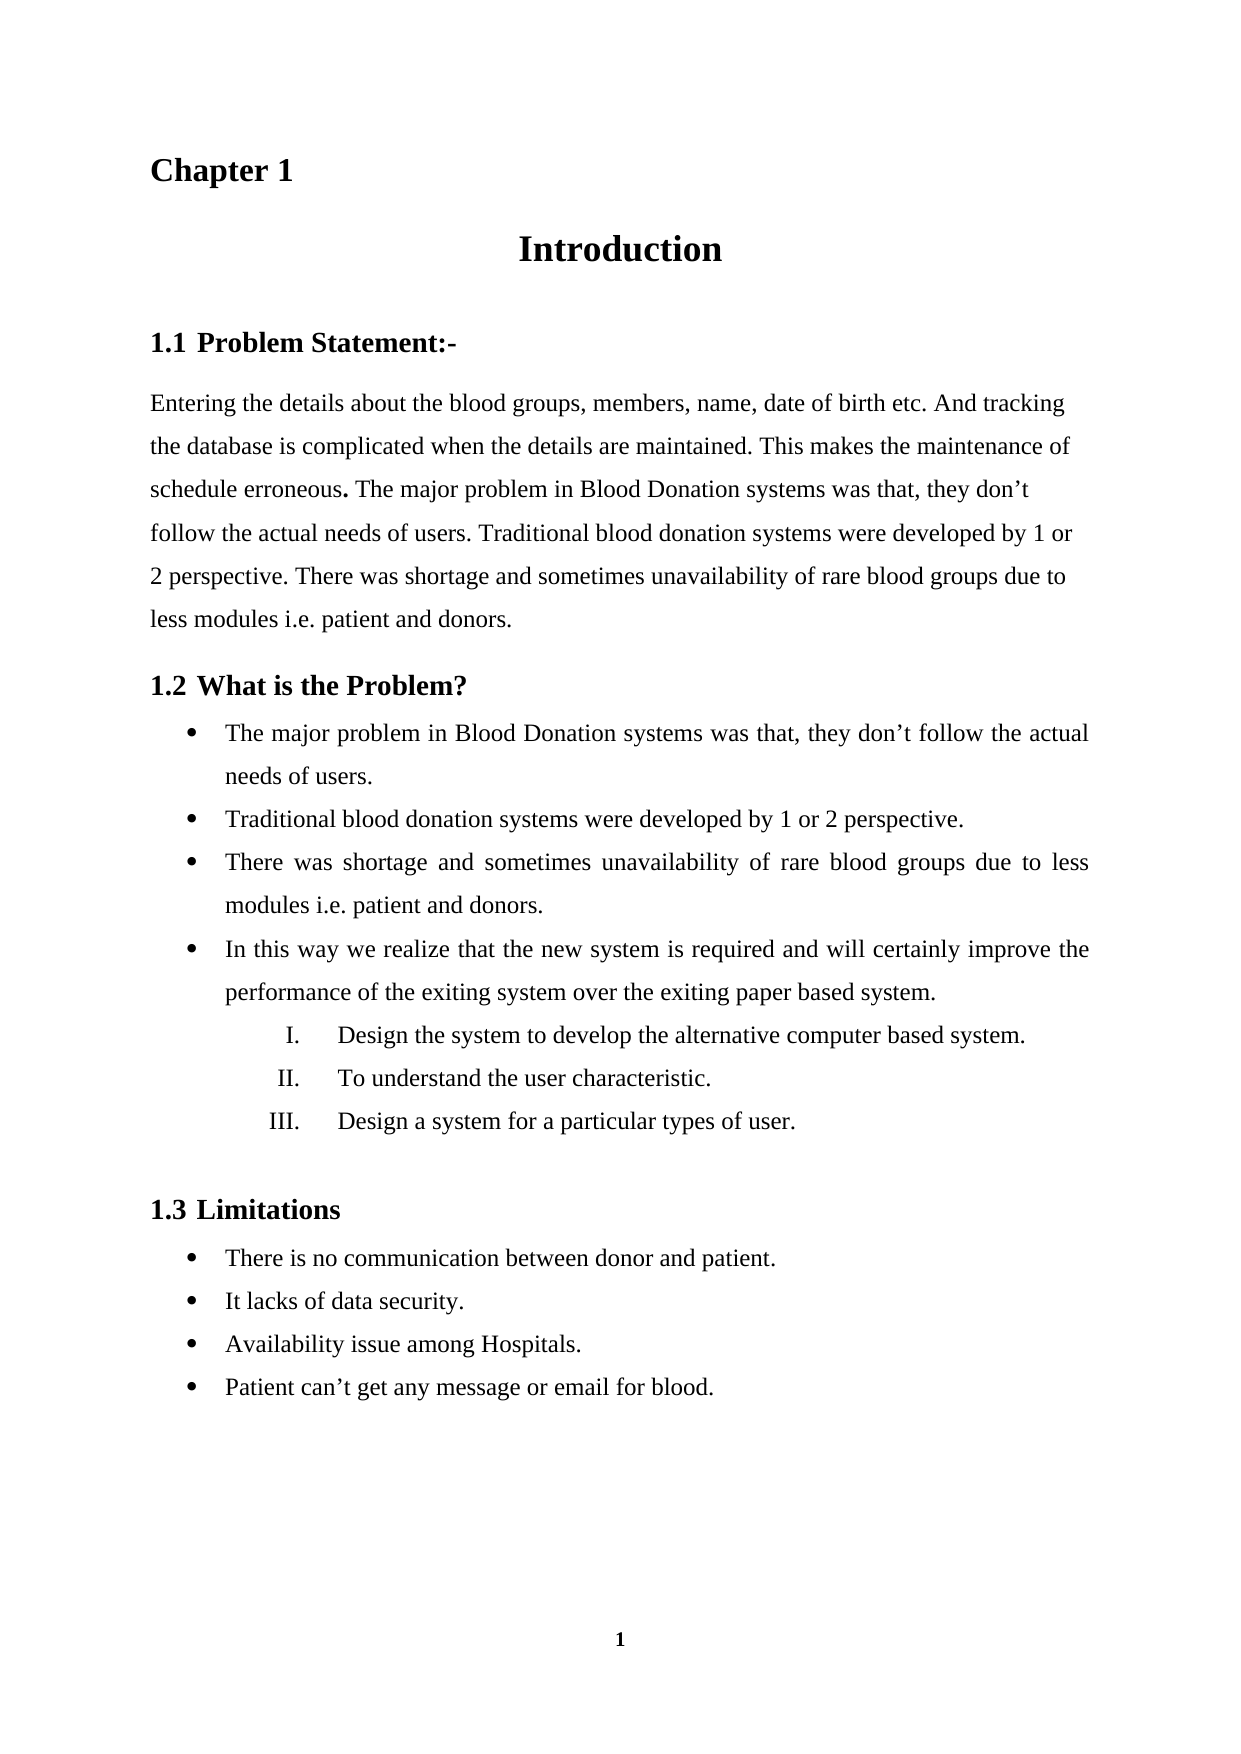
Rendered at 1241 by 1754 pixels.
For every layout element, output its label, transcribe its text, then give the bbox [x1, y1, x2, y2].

list The major problem in Blood Donation systems was that, they don’t follow the actual needs of users. [187, 718, 1090, 790]
list Traditional blood donation systems were developed by 1 or 2 perspective. [187, 804, 1090, 833]
list Patient can’t get any message or email for blood. [187, 1372, 1090, 1401]
list There is no communication between donor and patient. [187, 1243, 1090, 1272]
list Problem Statement:- [150, 325, 1090, 359]
list There was shortage and sometimes unavailability of rare blood groups due to less modules i.e. patient and donors. [187, 847, 1090, 919]
text Entering the details about the blood groups, members, name, date of birth etc. And tracking the database is complicated when the details are maintained. This makes the maintenance of schedule erroneous. The major problem in Blood Donation systems was that, they don’t follow the actual needs of users. Traditional blood donation systems were developed by 1 or 2 perspective. There was shortage and sometimes unavailability of rare blood groups due to less modules i.e. patient and donors. [150, 388, 1090, 633]
list Limitations [150, 1192, 1090, 1226]
list In this way we realize that the new system is required and will certainly improve the performance of the exiting system over the exiting paper based system. [187, 934, 1090, 1006]
list It lacks of data security. [187, 1286, 1090, 1315]
list Design the system to develop the alternative computer based system. [300, 1020, 1090, 1049]
text Introduction [150, 227, 1090, 270]
list What is the Problem? [150, 668, 1090, 701]
list Availability issue among Hospitals. [187, 1329, 1090, 1358]
list Design a system for a particular types of user. [300, 1106, 1090, 1135]
text Chapter 1 [150, 150, 1090, 188]
list To understand the user characteristic. [300, 1063, 1090, 1092]
